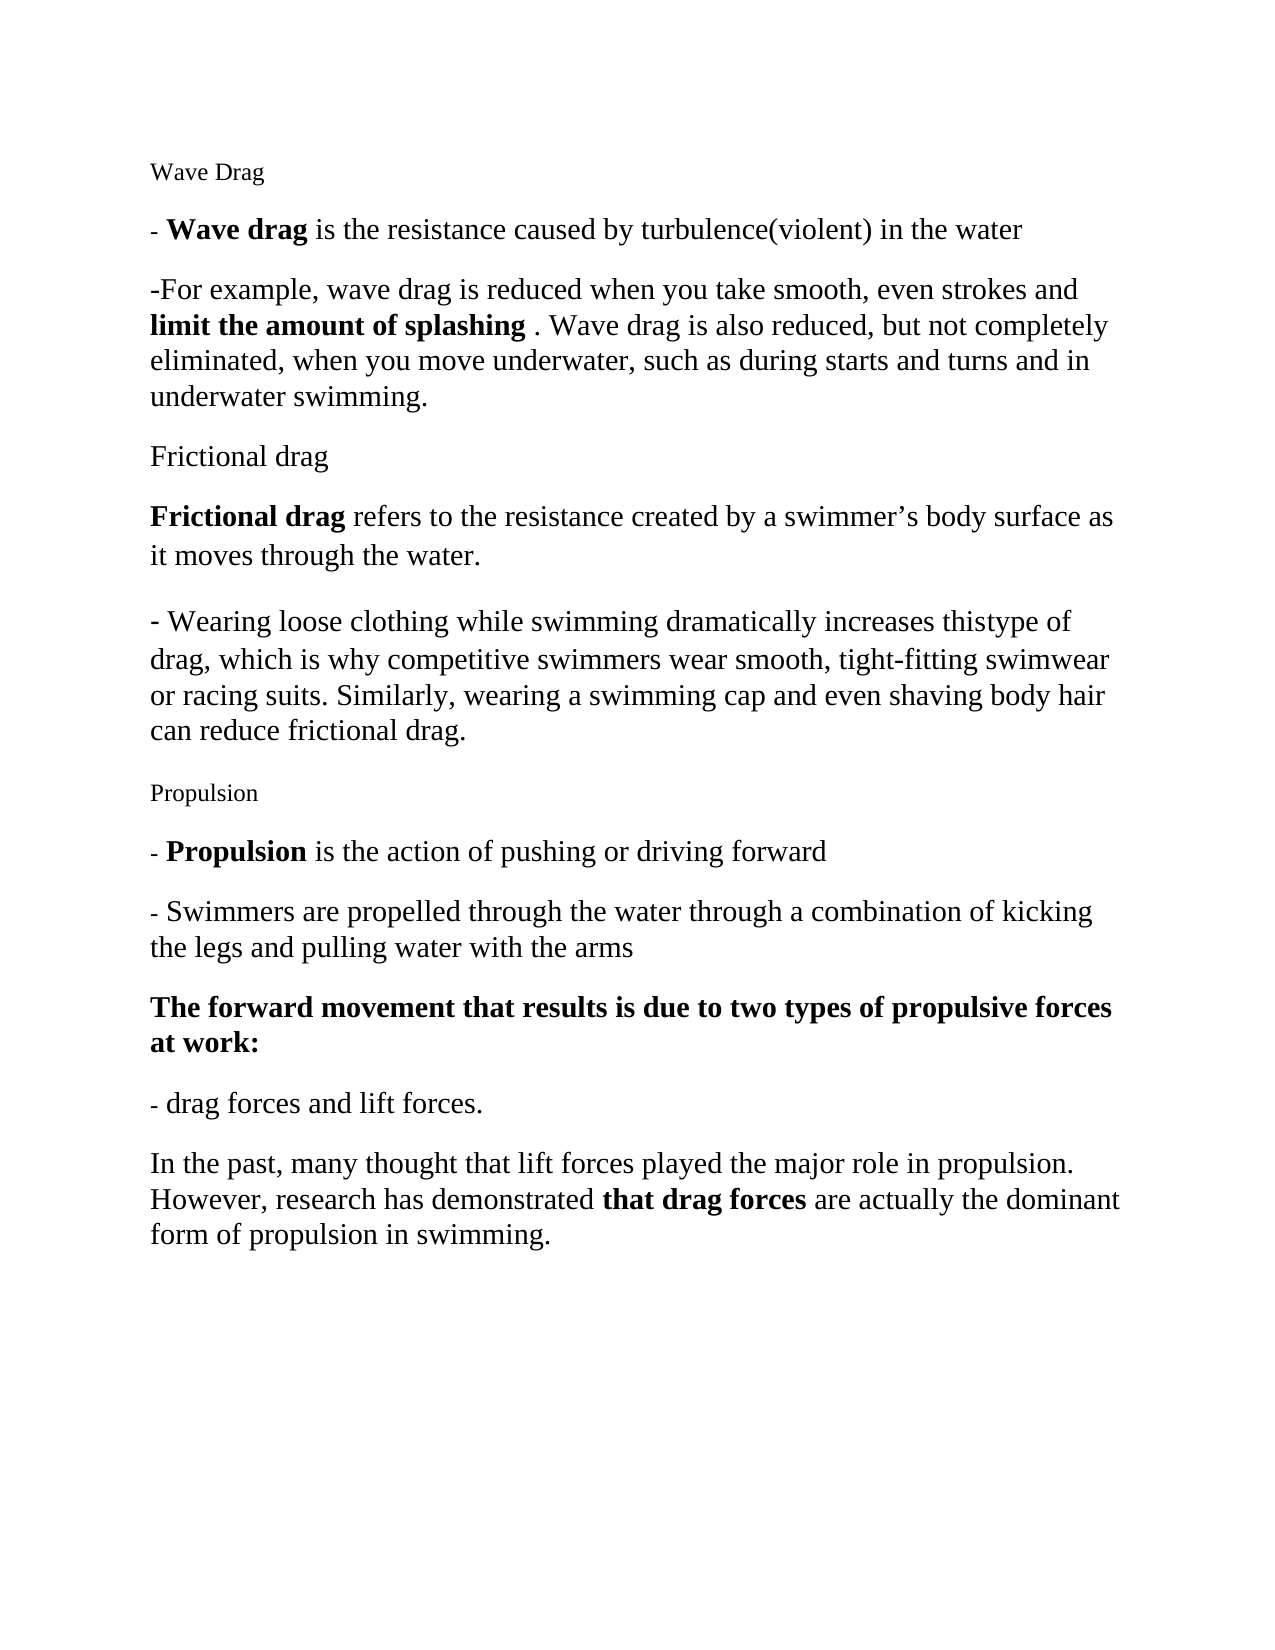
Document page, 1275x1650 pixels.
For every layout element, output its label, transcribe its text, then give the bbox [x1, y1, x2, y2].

text - Wearing loose clothing while swimming dramatically increases this type of drag, which is why competitive swimmers wear smooth, tight-fitting swimwear or racing suits. Similarly, wearing a swimming cap and even shaving body hair can reduce frictional drag. [150, 599, 1125, 747]
text Frictional drag [150, 437, 1125, 473]
text The forward movement that results is due to two types of propulsive forces at work: [150, 988, 1125, 1059]
text -For example, wave drag is reduced when you take smooth, even strokes and limit the amount of splashing . Wave drag is also reduced, but not completely eliminated, when you move underwater, such as during starts and turns and in underwater swimming. [150, 271, 1125, 412]
text In the past, many thought that lift forces played the major role in propulsion. However, research has demonstrated that drag forces are actually the dominant form of propulsion in swimming. [150, 1145, 1125, 1251]
text Propulsion [150, 772, 1125, 807]
text - Swimmers are propelled through the water through a combination of kicking the legs and pulling water with the arms [150, 893, 1125, 963]
text Wave Drag [150, 150, 1125, 185]
text - drag forces and lift forces. [150, 1084, 1125, 1120]
text - Propulsion is the action of pushing or driving forward [150, 832, 1125, 868]
text - Wave drag is the resistance caused by turbulence(violent) in the water [150, 210, 1125, 246]
text Frictional drag refers to the resistance created by a swimmer’s body surface as it moves through the water. [150, 498, 1125, 574]
